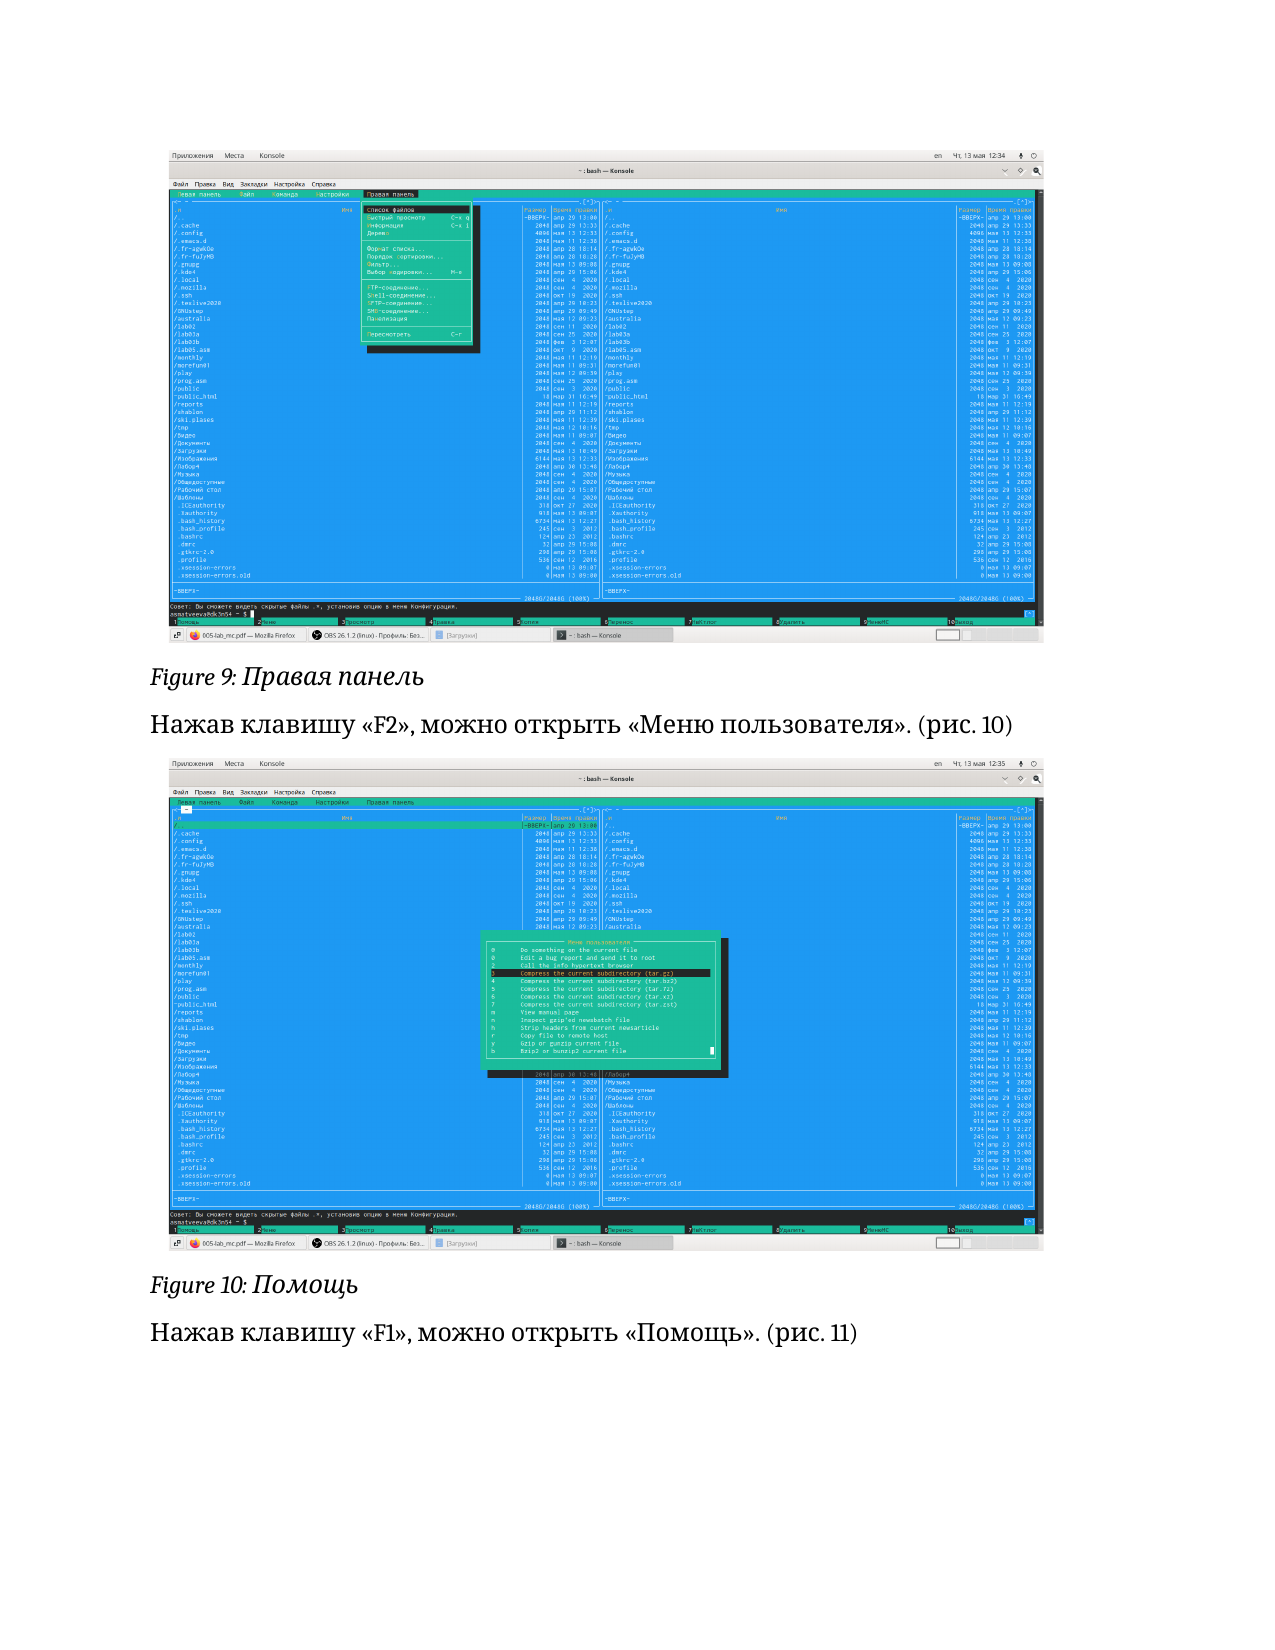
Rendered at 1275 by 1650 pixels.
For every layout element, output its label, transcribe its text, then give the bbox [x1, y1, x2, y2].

text Нажав клавишу «F1», можно открыть «Помощь». (рис. 11) [150, 1318, 1125, 1347]
text Нажав клавишу «F2», можно открыть «Меню пользователя». (рис. 10) [150, 711, 1125, 739]
picture [168, 758, 1044, 1251]
text Figure 10: Помощь [150, 1271, 1125, 1300]
picture [168, 150, 1044, 643]
text Figure 9: Правая панель [150, 663, 1125, 692]
